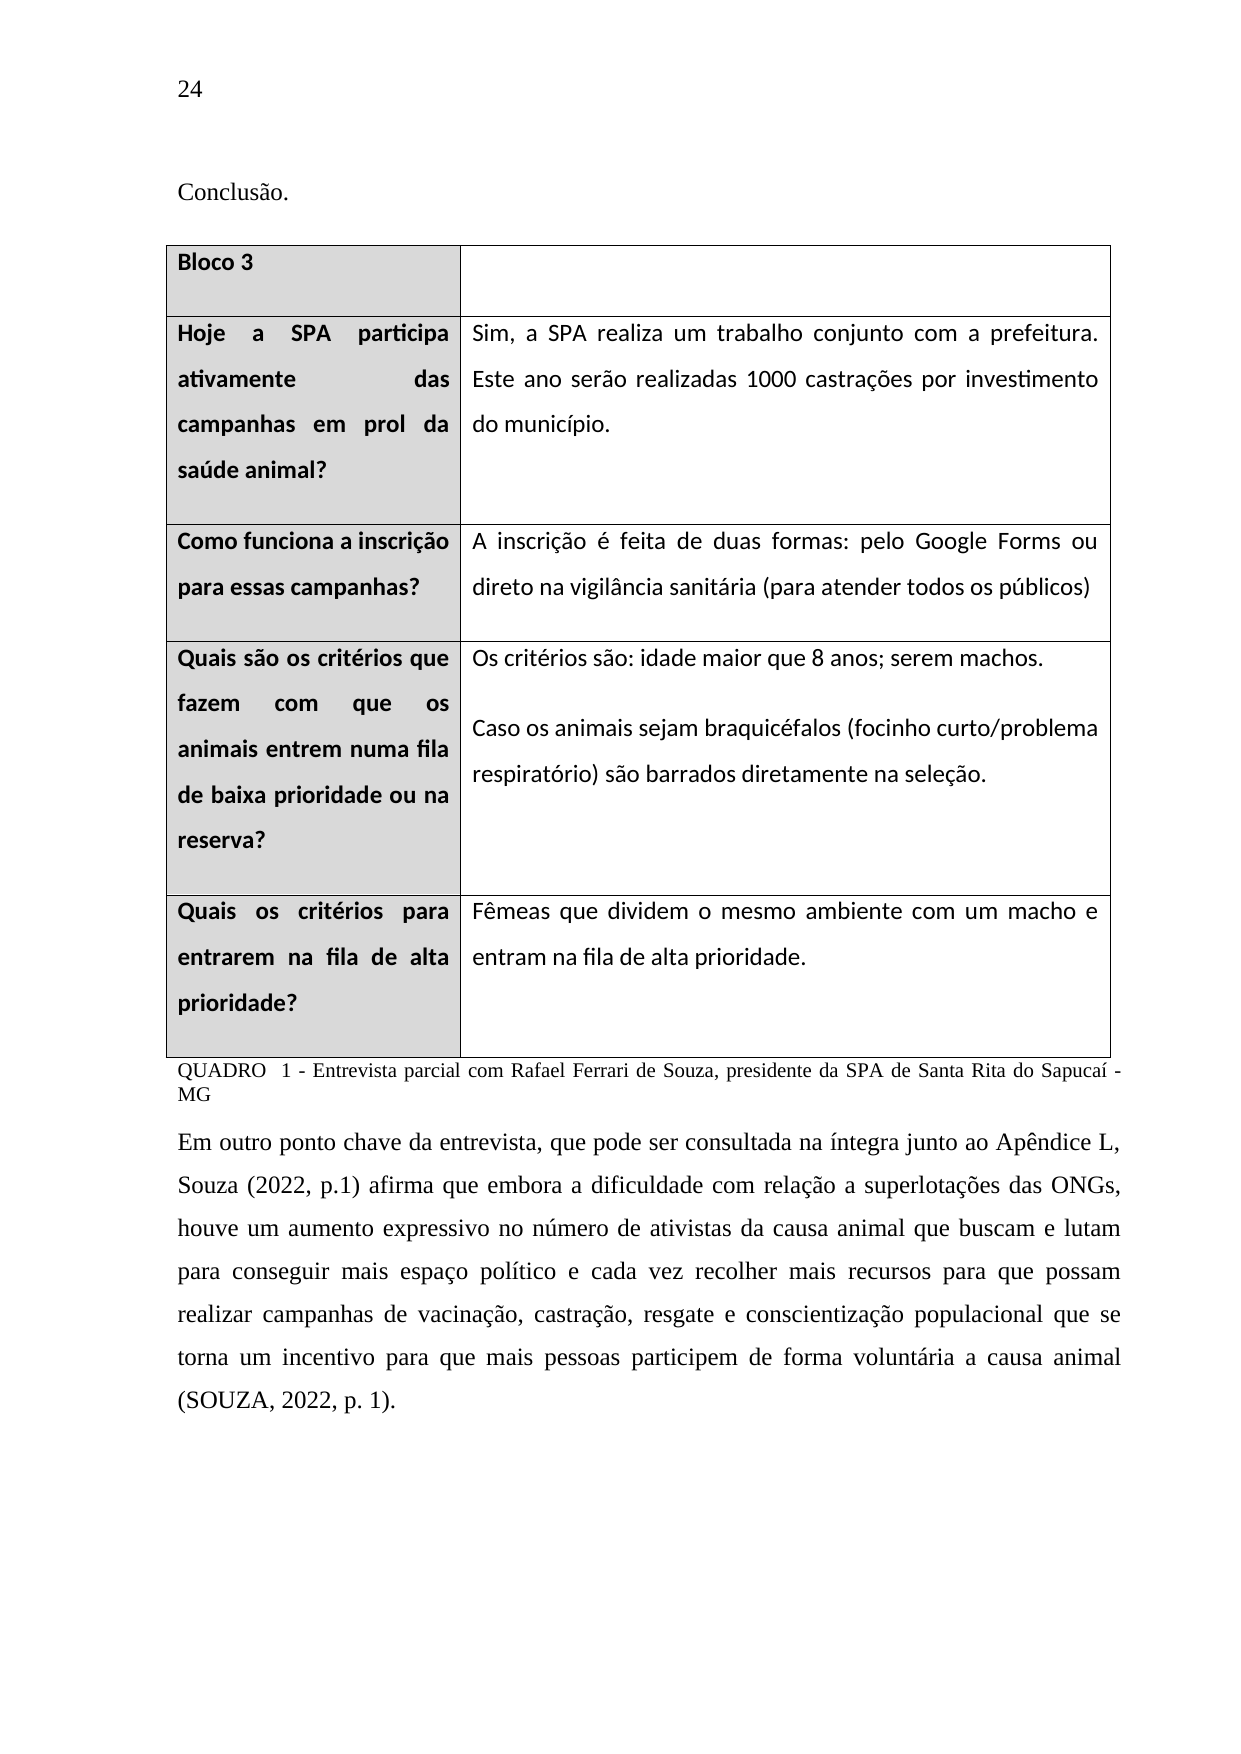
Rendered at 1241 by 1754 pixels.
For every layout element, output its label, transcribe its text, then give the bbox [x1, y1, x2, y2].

table_cell Sim, a SPA realiza um trabalho conjunto com a prefeitura. Este ano serão realizadas 1000 castrações por investimento do município. [461, 317, 1110, 524]
table_cell Quais os critérios para entrarem na fila de alta prioridade? [167, 896, 460, 1057]
text Conclusão. [177, 177, 1122, 206]
table_cell A inscrição é feita de duas formas: pelo Google Forms ou direto na vigilância sanitária (para atender todos os públicos) [461, 525, 1110, 641]
table_header [461, 246, 1110, 316]
table_cell Hoje a SPA participa ativamente das campanhas em prol da saúde animal? [167, 317, 460, 524]
table_cell Fêmeas que dividem o mesmo ambiente com um macho e entram na fila de alta prioridade. [461, 896, 1110, 1057]
table_cell Como funciona a inscrição para essas campanhas? [167, 525, 460, 641]
text QUADRO 1 - Entrevista parcial com Rafael Ferrari de Souza, presidente da SPA de Santa Rita do Sapucaí - MG [177, 1058, 1122, 1106]
table_cell Os critérios são: idade maior que 8 anos; serem machos. Caso os animais sejam braquicéfalos (focinho curto/problema respiratório) são barrados diretamente na seleção. [461, 642, 1110, 894]
table_cell Quais são os critérios que fazem com que os animais entrem numa fila de baixa prioridade ou na reserva? [167, 642, 460, 894]
text Em outro ponto chave da entrevista, que pode ser consultada na íntegra junto ao Apêndice L, Souza (2022, p.1) afirma que embora a dificuldade com relação a superlotações das ONGs, houve um aumento expressivo no número de ativistas da causa animal que buscam e lutam para conseguir mais espaço político e cada vez recolher mais recursos para que possam realizar campanhas de vacinação, castração, resgate e conscientização populacional que se torna um incentivo para que mais pessoas participem de forma voluntária a causa animal (SOUZA, 2022, p. 1). [177, 1127, 1122, 1414]
table_header Bloco 3 [167, 246, 460, 316]
